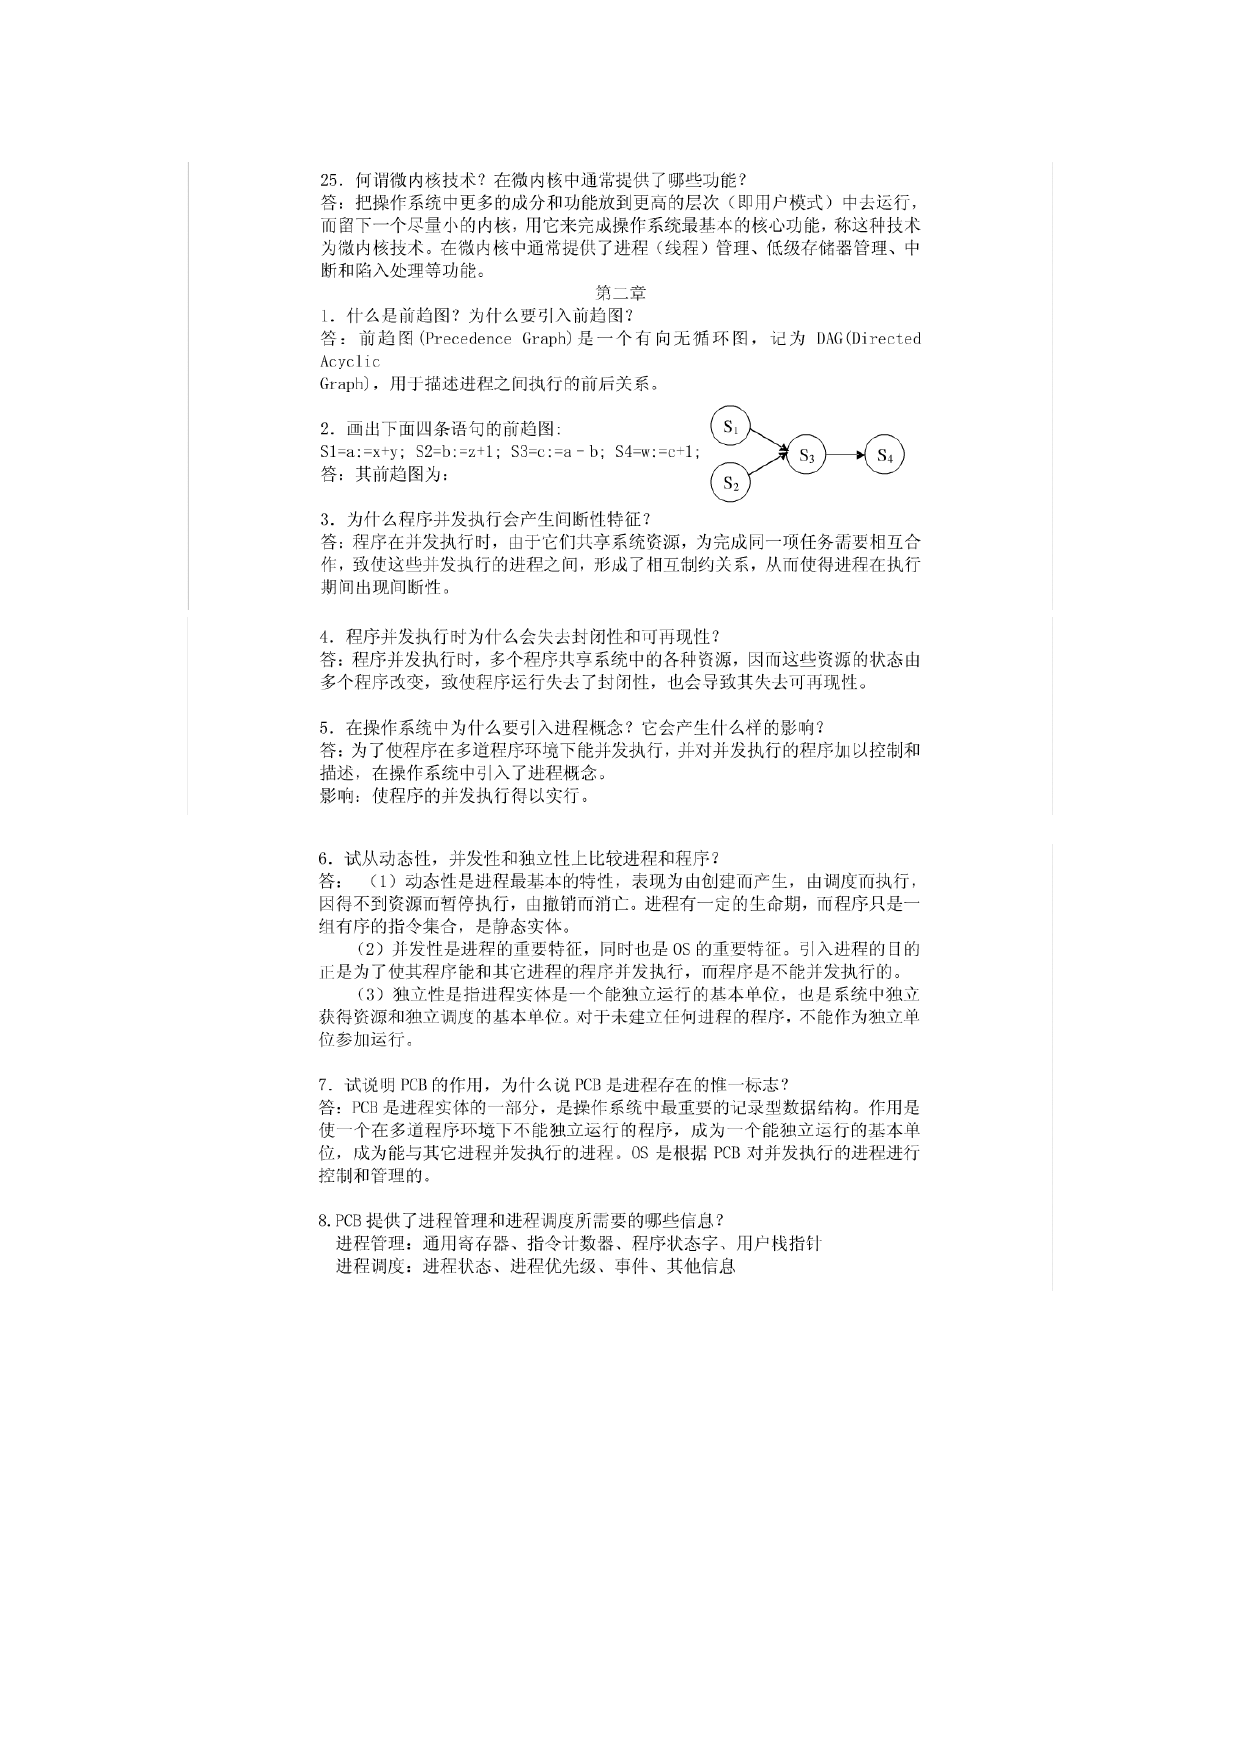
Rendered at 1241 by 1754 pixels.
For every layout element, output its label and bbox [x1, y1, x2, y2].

picture [187, 617, 1053, 815]
picture [187, 844, 1053, 1291]
picture [187, 162, 1053, 610]
